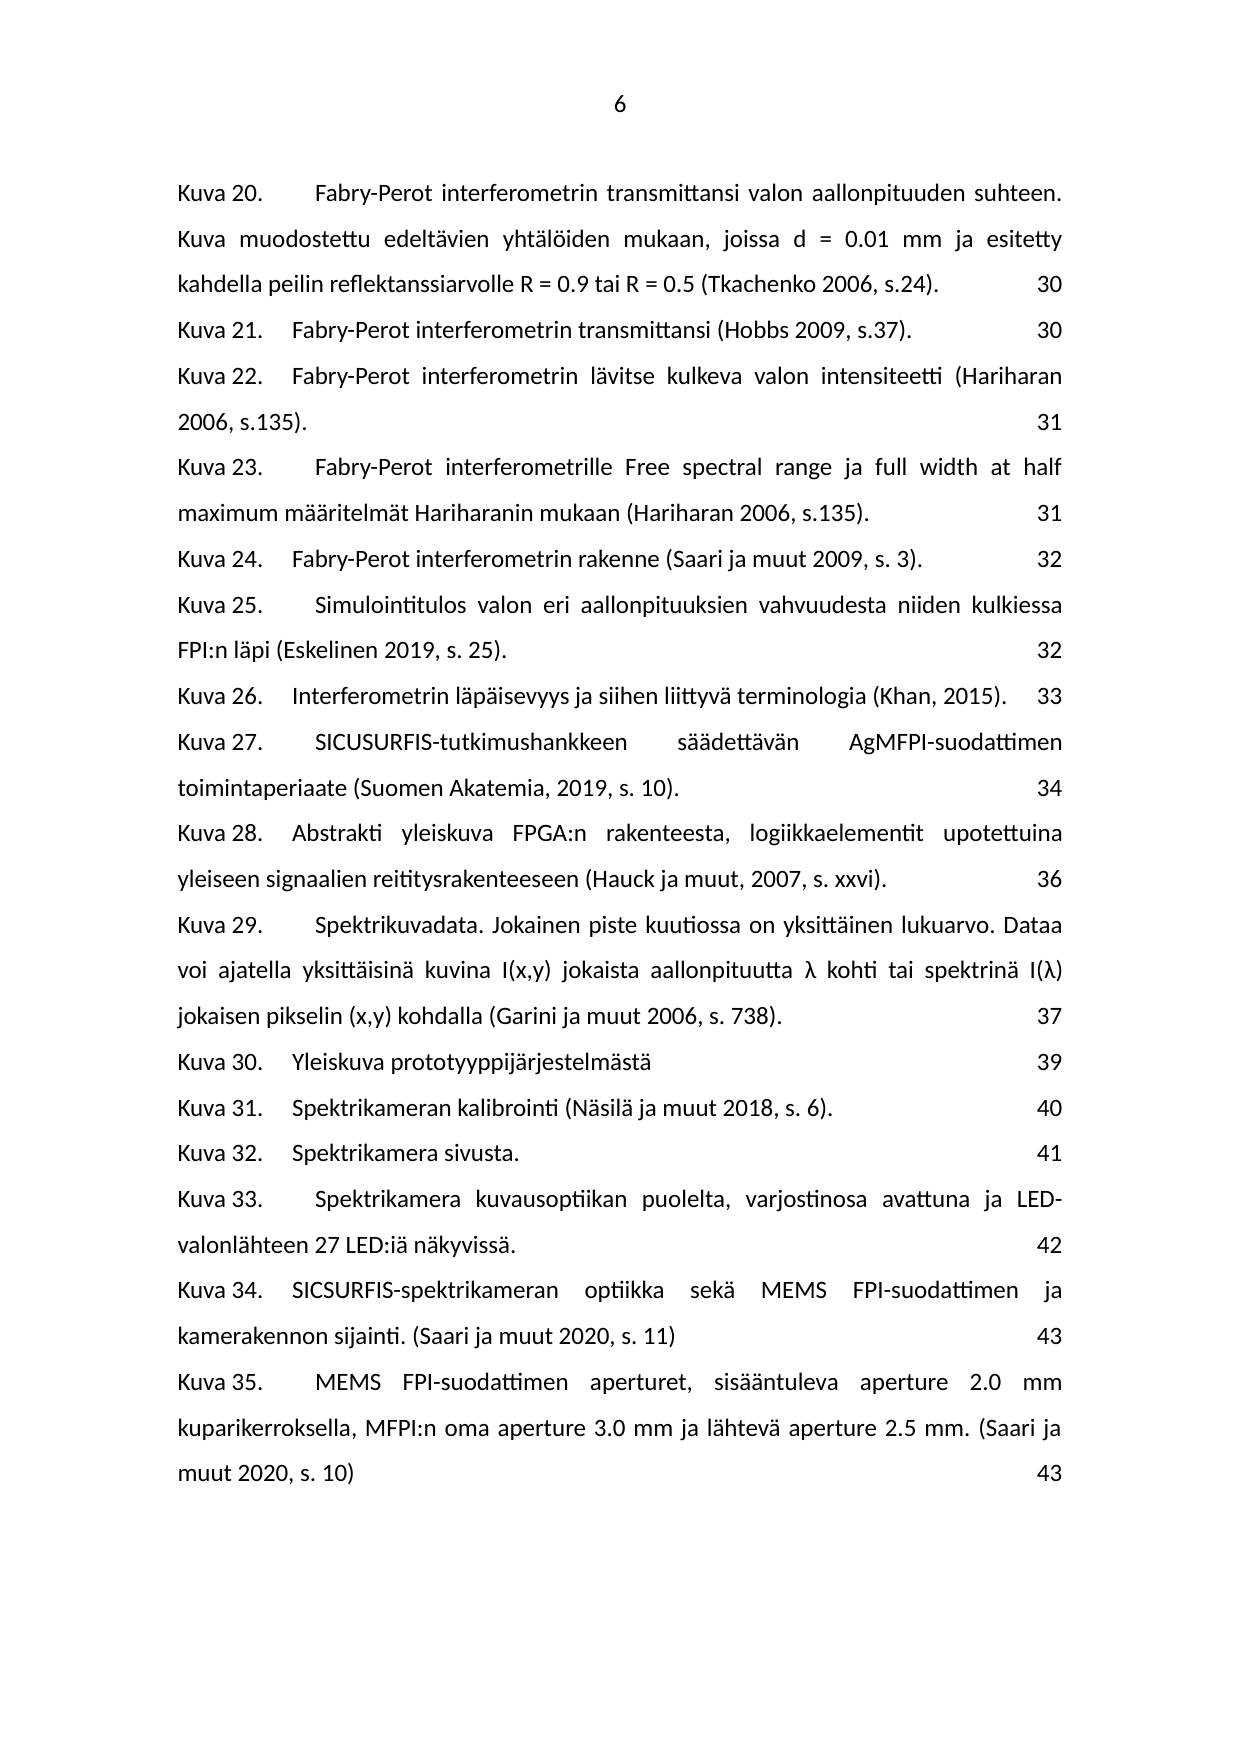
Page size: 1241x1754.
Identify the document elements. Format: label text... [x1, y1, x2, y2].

text Kuva 24. Fabry-Perot interferometrin rakenne (Saari ja muut 2009, s. 3). 32 [177, 543, 1063, 573]
text Kuva 31. Spektrikameran kalibrointi (Näsilä ja muut 2018, s. 6). 40 [177, 1092, 1063, 1122]
text Kuva 21. Fabry-Perot interferometrin transmittansi (Hobbs 2009, s.37). 30 [177, 314, 1063, 345]
text Kuva 27. SICUSURFIS-tutkimushankkeen säädettävän AgMFPI-suodattimen toimintaperiaate (Suomen Akatemia, 2019, s. 10). 34 [177, 726, 1063, 802]
text Kuva 28. Abstrakti yleiskuva FPGA:n rakenteesta, logiikkaelementit upotettuina yleiseen signaalien reititysrakenteeseen (Hauck ja muut, 2007, s. xxvi). 36 [177, 817, 1063, 894]
text Kuva 32. Spektrikamera sivusta. 41 [177, 1137, 1063, 1168]
text Kuva 22. Fabry-Perot interferometrin lävitse kulkeva valon intensiteetti (Hariharan 2006, s.135). 31 [177, 360, 1063, 436]
text Kuva 35. MEMS FPI-suodattimen aperturet, sisääntuleva aperture 2.0 mm kuparikerroksella, MFPI:n oma aperture 3.0 mm ja lähtevä aperture 2.5 mm. (Saari ja muut 2020, s. 10) 43 [177, 1366, 1063, 1488]
text Kuva 30. Yleiskuva prototyyppijärjestelmästä 39 [177, 1046, 1063, 1077]
text Kuva 20. Fabry-Perot interferometrin transmittansi valon aallonpituuden suhteen. Kuva muodostettu edeltävien yhtälöiden mukaan, joissa d = 0.01 mm ja esitetty kahdella peilin reflektanssiarvolle R = 0.9 tai R = 0.5 (Tkachenko 2006, s.24). 30 [177, 177, 1063, 299]
text Kuva 25. Simulointitulos valon eri aallonpituuksien vahvuudesta niiden kulkiessa FPI:n läpi (Eskelinen 2019, s. 25). 32 [177, 589, 1063, 665]
text Kuva 33. Spektrikamera kuvausoptiikan puolelta, varjostinosa avattuna ja LED-valonlähteen 27 LED:iä näkyvissä. 42 [177, 1183, 1063, 1259]
text Kuva 26. Interferometrin läpäisevyys ja siihen liittyvä terminologia (Khan, 2015). 33 [177, 680, 1063, 711]
text Kuva 34. SICSURFIS-spektrikameran optiikka sekä MEMS FPI-suodattimen ja kamerakennon sijainti. (Saari ja muut 2020, s. 11) 43 [177, 1275, 1063, 1351]
text Kuva 23. Fabry-Perot interferometrille Free spectral range ja full width at half maximum määritelmät Hariharanin mukaan (Hariharan 2006, s.135). 31 [177, 452, 1063, 528]
text Kuva 29. Spektrikuvadata. Jokainen piste kuutiossa on yksittäinen lukuarvo. Dataa voi ajatella yksittäisinä kuvina I(x,y) jokaista aallonpituutta λ kohti tai spektrinä I(λ) jokaisen pikselin (x,y) kohdalla (Garini ja muut 2006, s. 738). 37 [177, 909, 1063, 1031]
